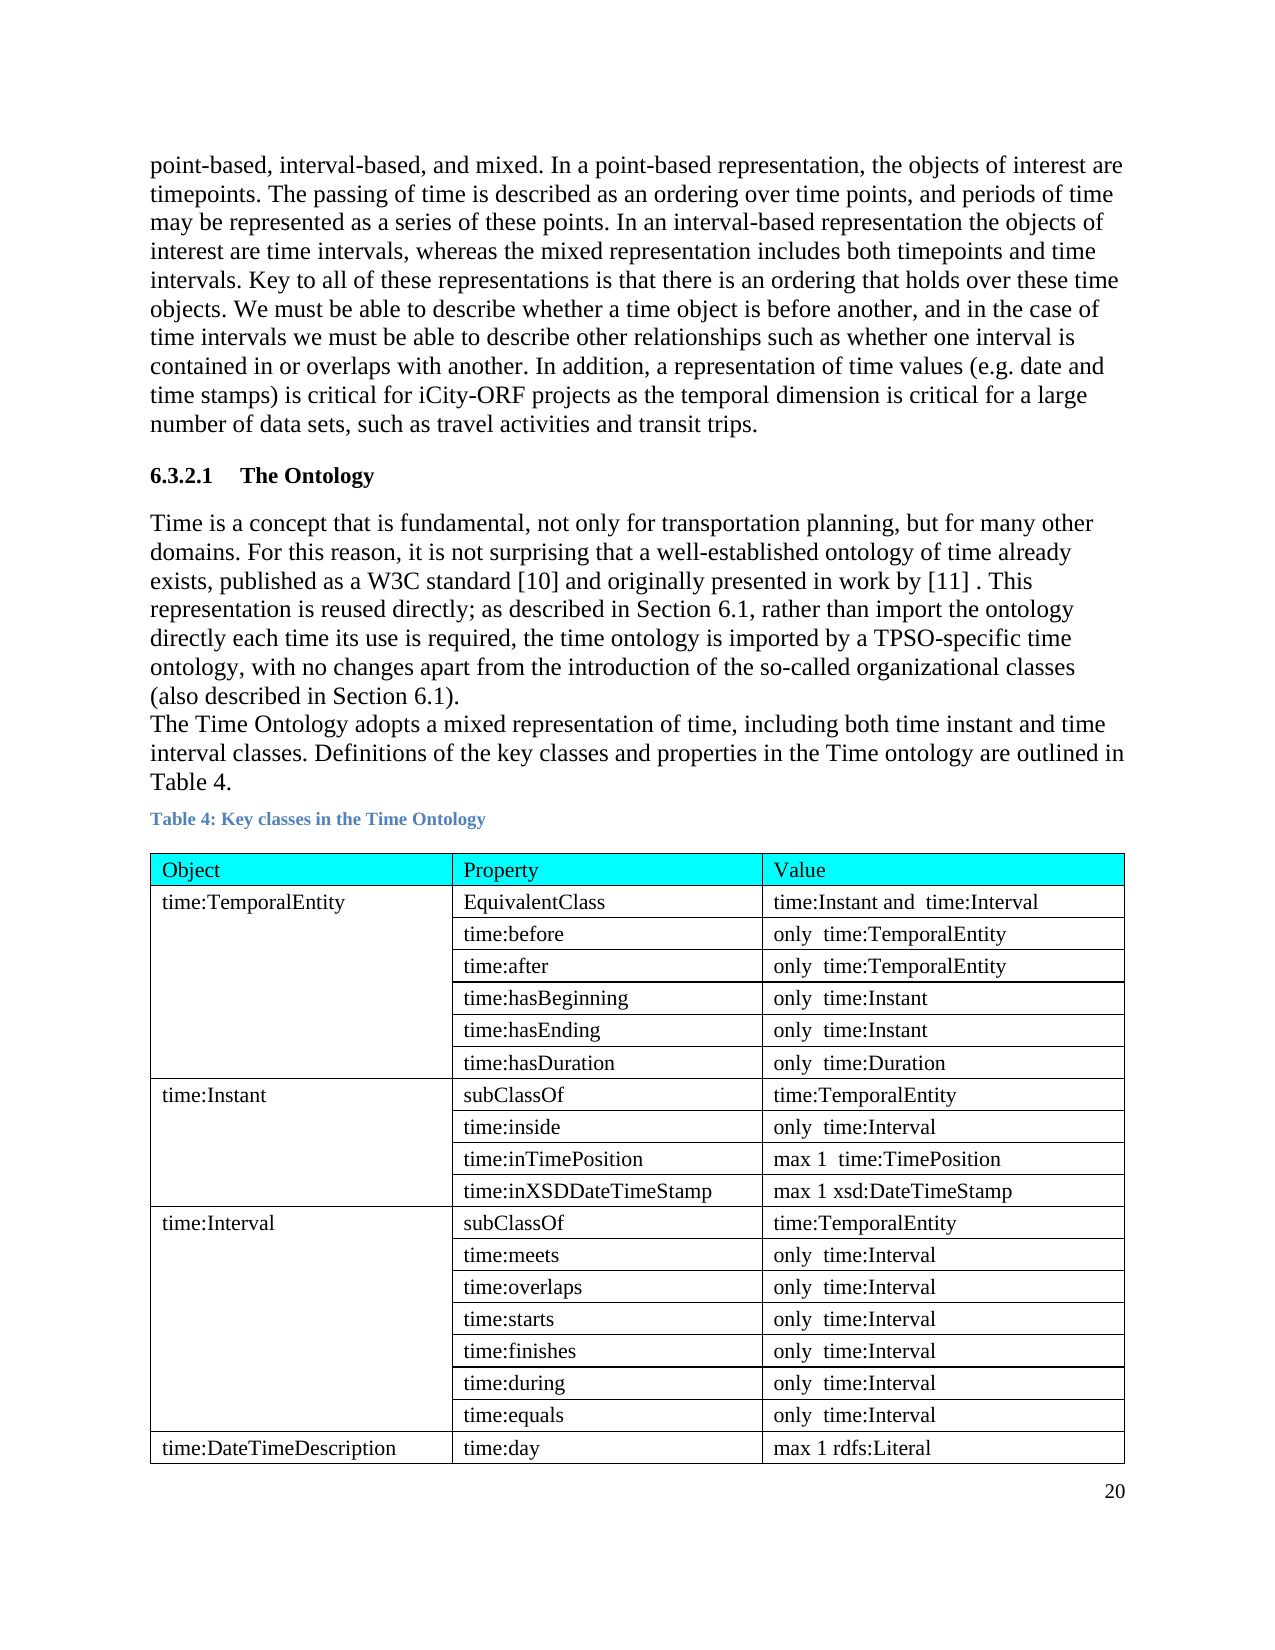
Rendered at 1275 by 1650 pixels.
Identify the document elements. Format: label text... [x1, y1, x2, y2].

table_cell only time:Instant [763, 1015, 1124, 1046]
table_cell time:hasDuration [453, 1047, 762, 1078]
text Time is a concept that is fundamental, not only for transportation planning, but for many other domains. For this reason, it is not surprising that a well-established ontology of time already exists, published as a W3C standard [10] and originally presented in work by [11] . This representation is reused directly; as described in Section 6.1, rather than import the ontology directly each time its use is required, the time ontology is imported by a TPSO-specific time ontology, with no changes apart from the introduction of the so-called organizational classes (also described in Section 6.1). [150, 508, 1125, 709]
text The Time Ontology adopts a mixed representation of time, including both time instant and time interval classes. Definitions of the key classes and properties in the Time ontology are outlined in Table 4. [150, 709, 1125, 796]
table_cell time:after [453, 950, 762, 981]
table_cell time:finishes [453, 1335, 762, 1366]
table_header Property [453, 854, 762, 885]
table_header Value [763, 854, 1124, 885]
table_cell only time:Interval [763, 1111, 1124, 1142]
table_cell time:meets [453, 1239, 762, 1270]
table_cell time:starts [453, 1303, 762, 1334]
table_cell time:before [453, 918, 762, 949]
table_cell max 1 rdfs:Literal [763, 1432, 1124, 1463]
table_cell time:inside [453, 1111, 762, 1142]
table_cell time:TemporalEntity [763, 1079, 1124, 1110]
table_cell time:equals [453, 1400, 762, 1431]
table_cell time:hasEnding [453, 1015, 762, 1046]
text Table 4: Key classes in the Time Ontology [150, 808, 1125, 830]
table_cell only time:Interval [763, 1335, 1124, 1366]
table_header Object [151, 854, 452, 885]
table_cell subClassOf [453, 1079, 762, 1110]
table_cell time:during [453, 1368, 762, 1398]
table_cell only time:TemporalEntity [763, 950, 1124, 981]
table_cell time:TemporalEntity [763, 1207, 1124, 1238]
table_cell max 1 time:TimePosition [763, 1143, 1124, 1174]
table_cell only time:Interval [763, 1239, 1124, 1270]
table_cell time:inXSDDateTimeStamp [453, 1175, 762, 1206]
table_cell only time:TemporalEntity [763, 918, 1124, 949]
table_cell max 1 xsd:DateTimeStamp [763, 1175, 1124, 1206]
table_cell time:TemporalEntity [151, 886, 452, 1078]
table_cell time:hasBeginning [453, 983, 762, 1013]
table_cell time:day [453, 1432, 762, 1463]
table_cell time:Instant and time:Interval [763, 886, 1124, 917]
table_cell time:Instant [151, 1079, 452, 1206]
table_cell only time:Instant [763, 983, 1124, 1013]
table_cell only time:Duration [763, 1047, 1124, 1078]
table_cell time:inTimePosition [453, 1143, 762, 1174]
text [150, 150, 1125, 437]
table_cell only time:Interval [763, 1271, 1124, 1302]
table_cell only time:Interval [763, 1400, 1124, 1431]
table_cell only time:Interval [763, 1303, 1124, 1334]
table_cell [151, 1432, 452, 1463]
table_cell subClassOf [453, 1207, 762, 1238]
table_cell only time:Interval [763, 1368, 1124, 1398]
subtitle The Ontology [150, 462, 1125, 489]
table_cell time:Interval [151, 1207, 452, 1431]
table_cell time:overlaps [453, 1271, 762, 1302]
table_cell EquivalentClass [453, 886, 762, 917]
